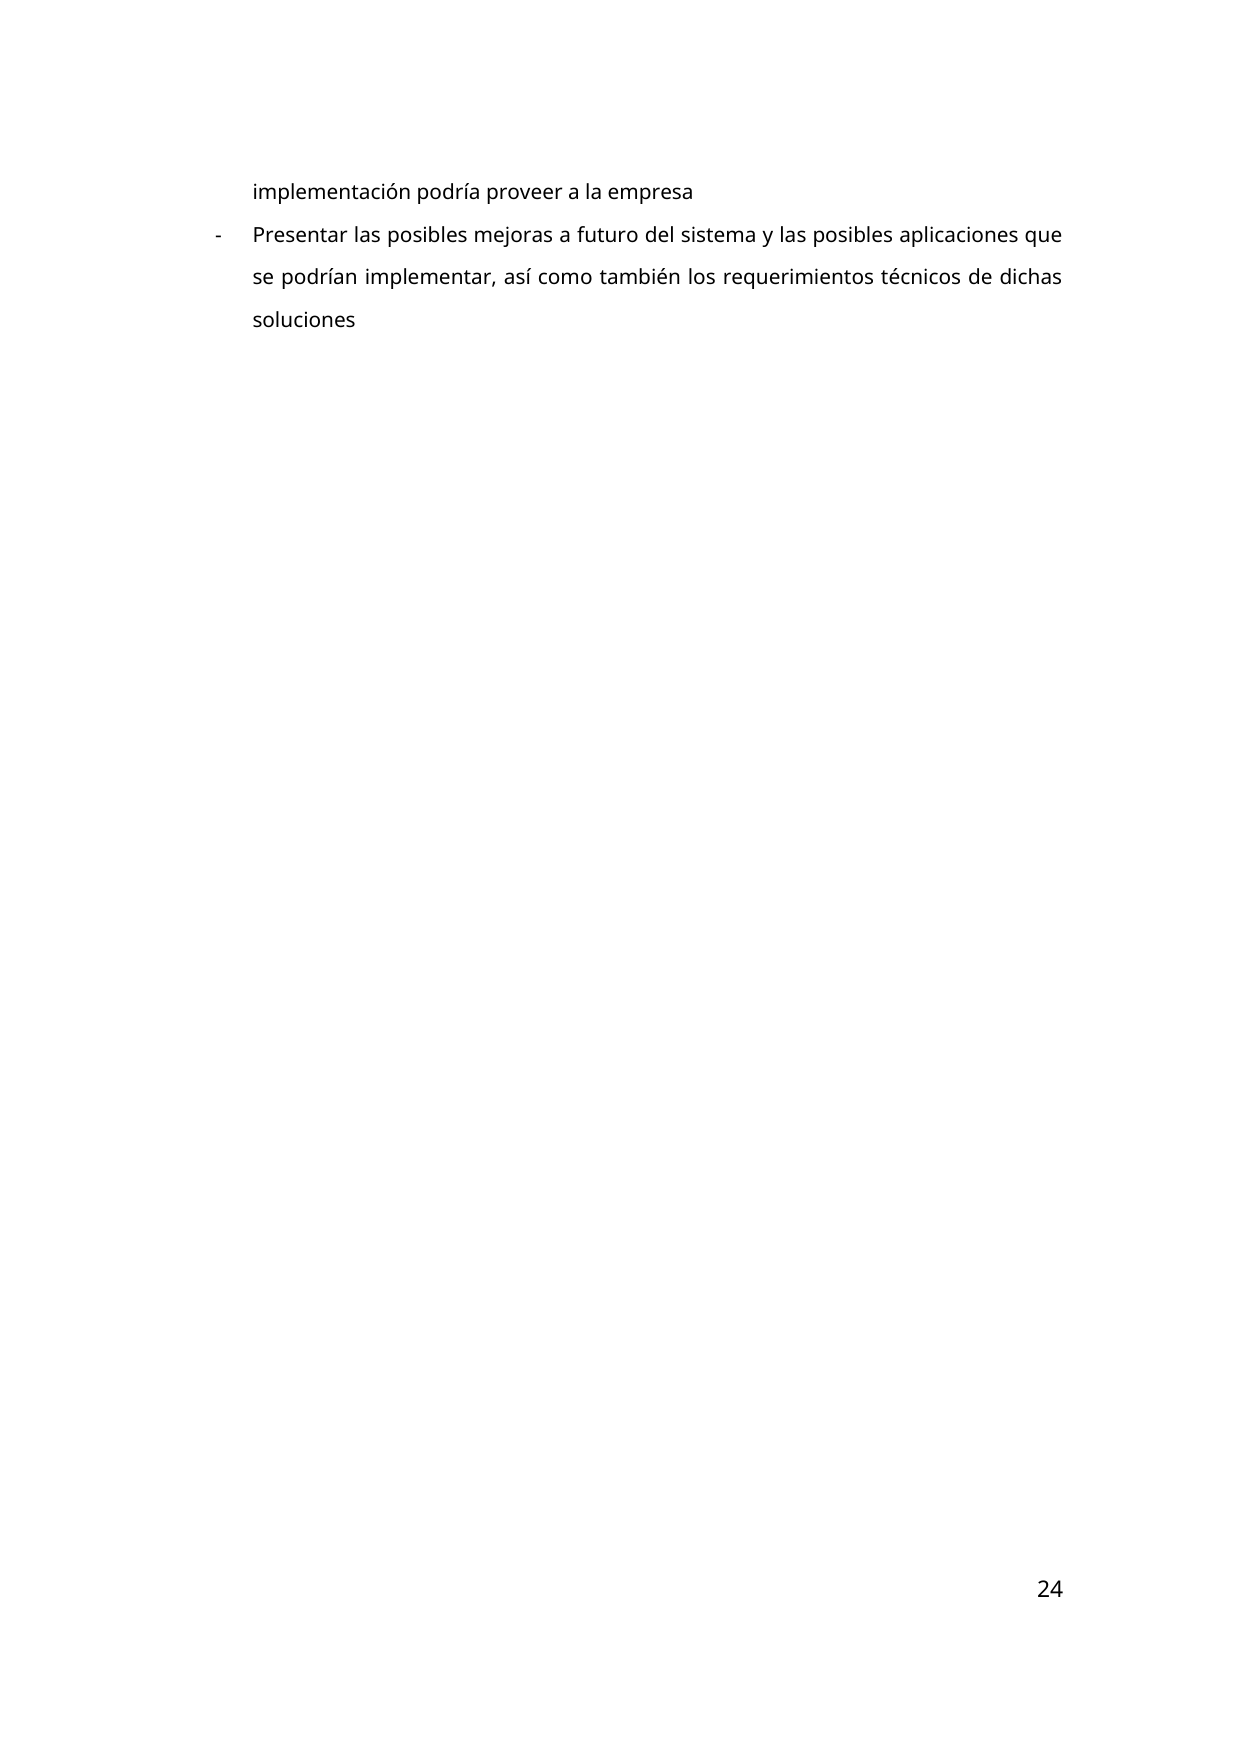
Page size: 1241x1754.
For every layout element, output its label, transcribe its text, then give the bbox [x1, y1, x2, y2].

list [215, 177, 1063, 206]
list Presentar las posibles mejoras a futuro del sistema y las posibles aplicaciones que se podrían implementar, así como también los requerimientos técnicos de dichas soluciones [215, 220, 1063, 333]
